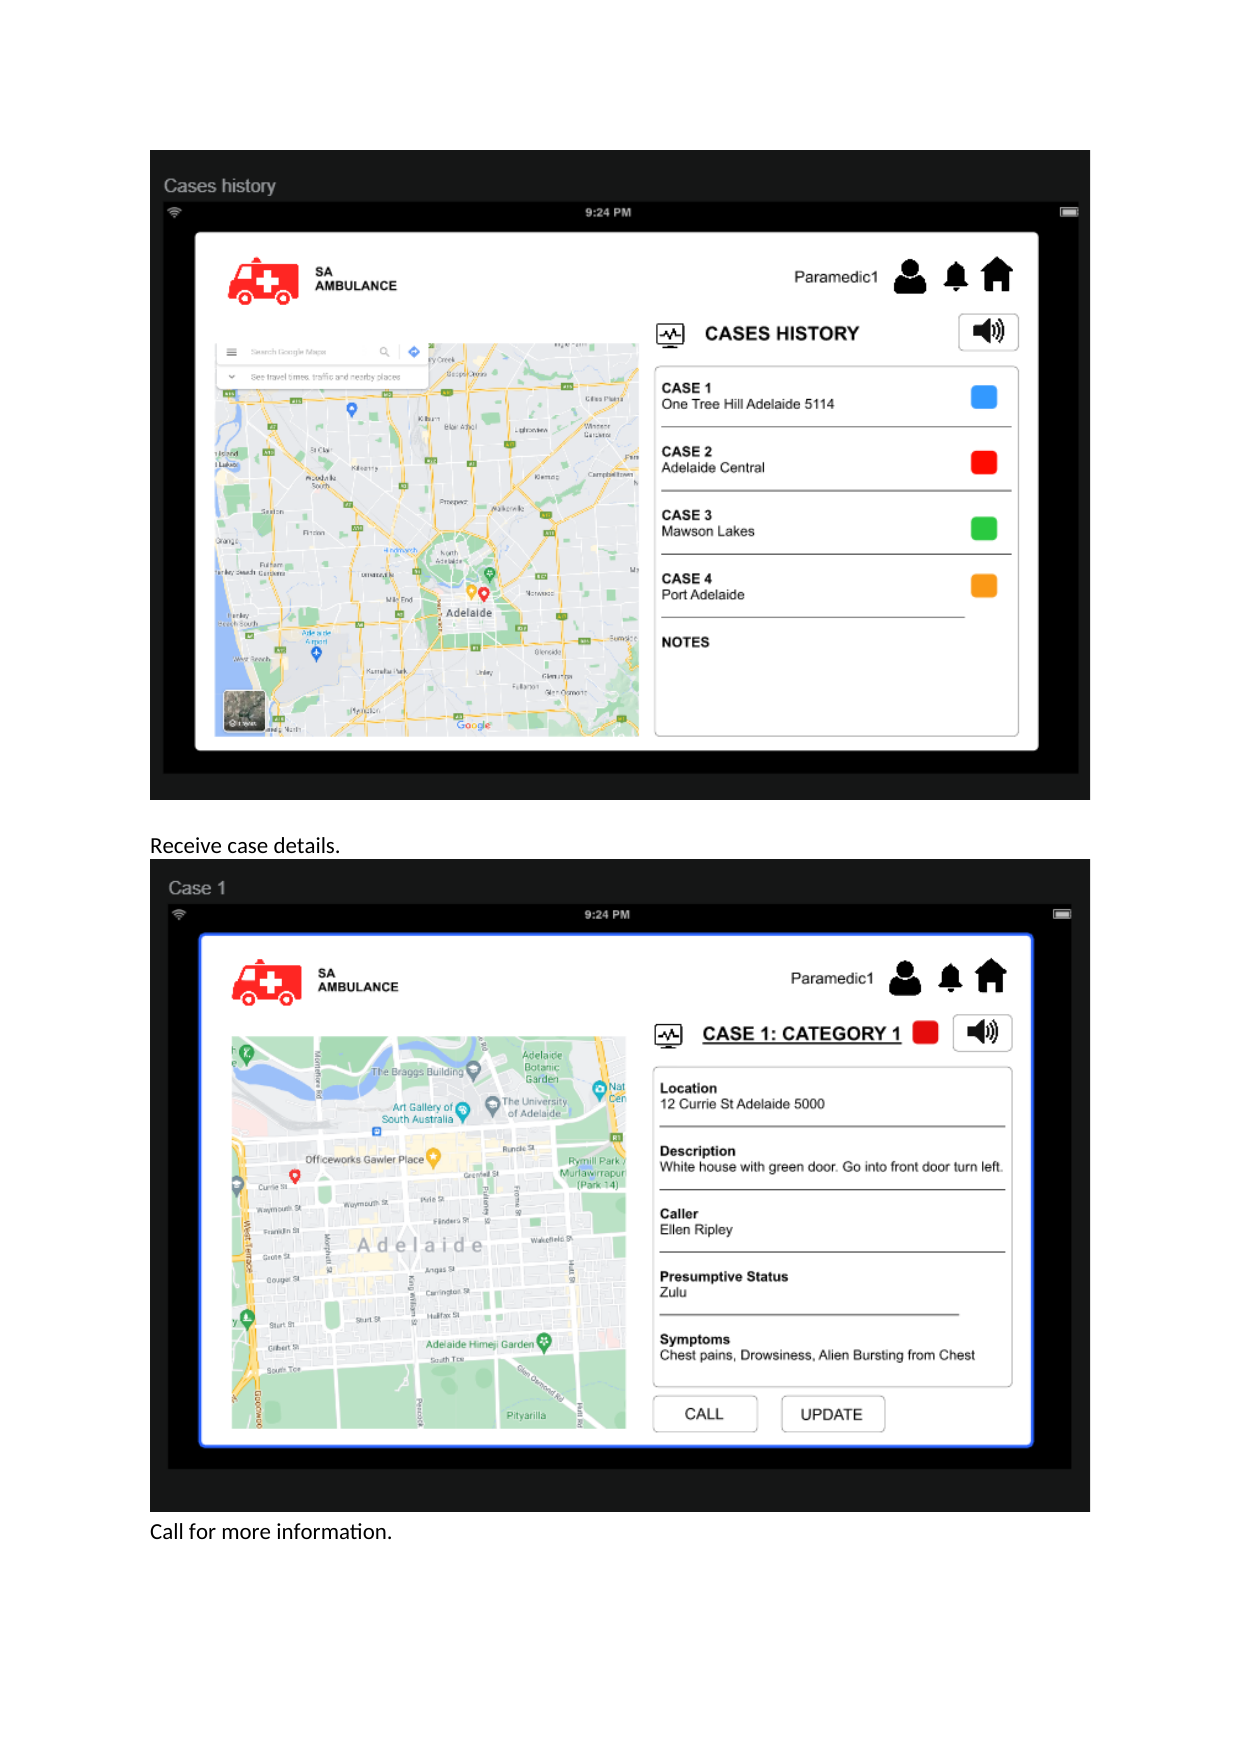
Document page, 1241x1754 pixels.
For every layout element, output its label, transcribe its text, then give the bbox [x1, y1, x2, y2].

text Call for more information. [150, 1517, 1090, 1545]
picture [150, 150, 1091, 800]
text Receive case details. [150, 831, 1090, 859]
picture [150, 859, 1091, 1512]
